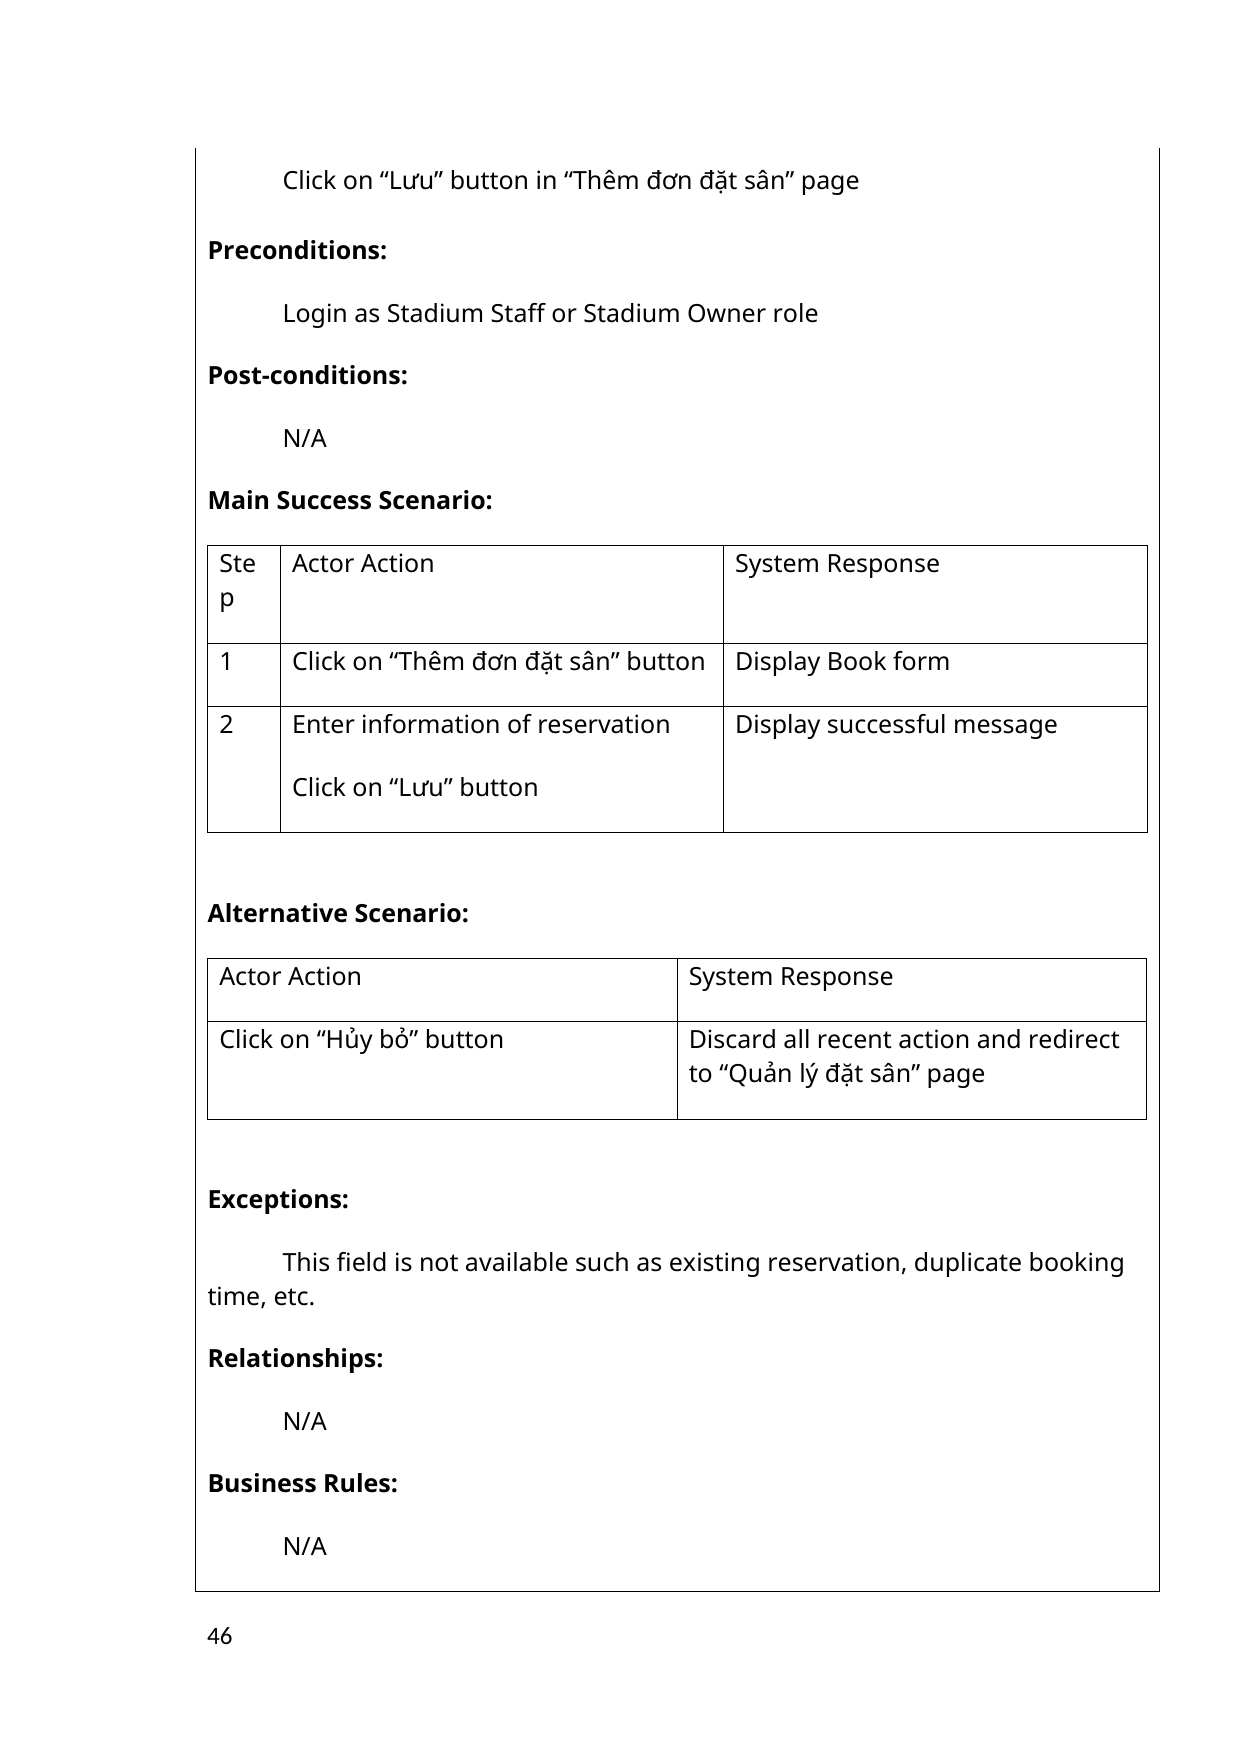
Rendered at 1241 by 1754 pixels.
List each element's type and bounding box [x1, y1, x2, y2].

table_cell [196, 154, 1159, 1591]
